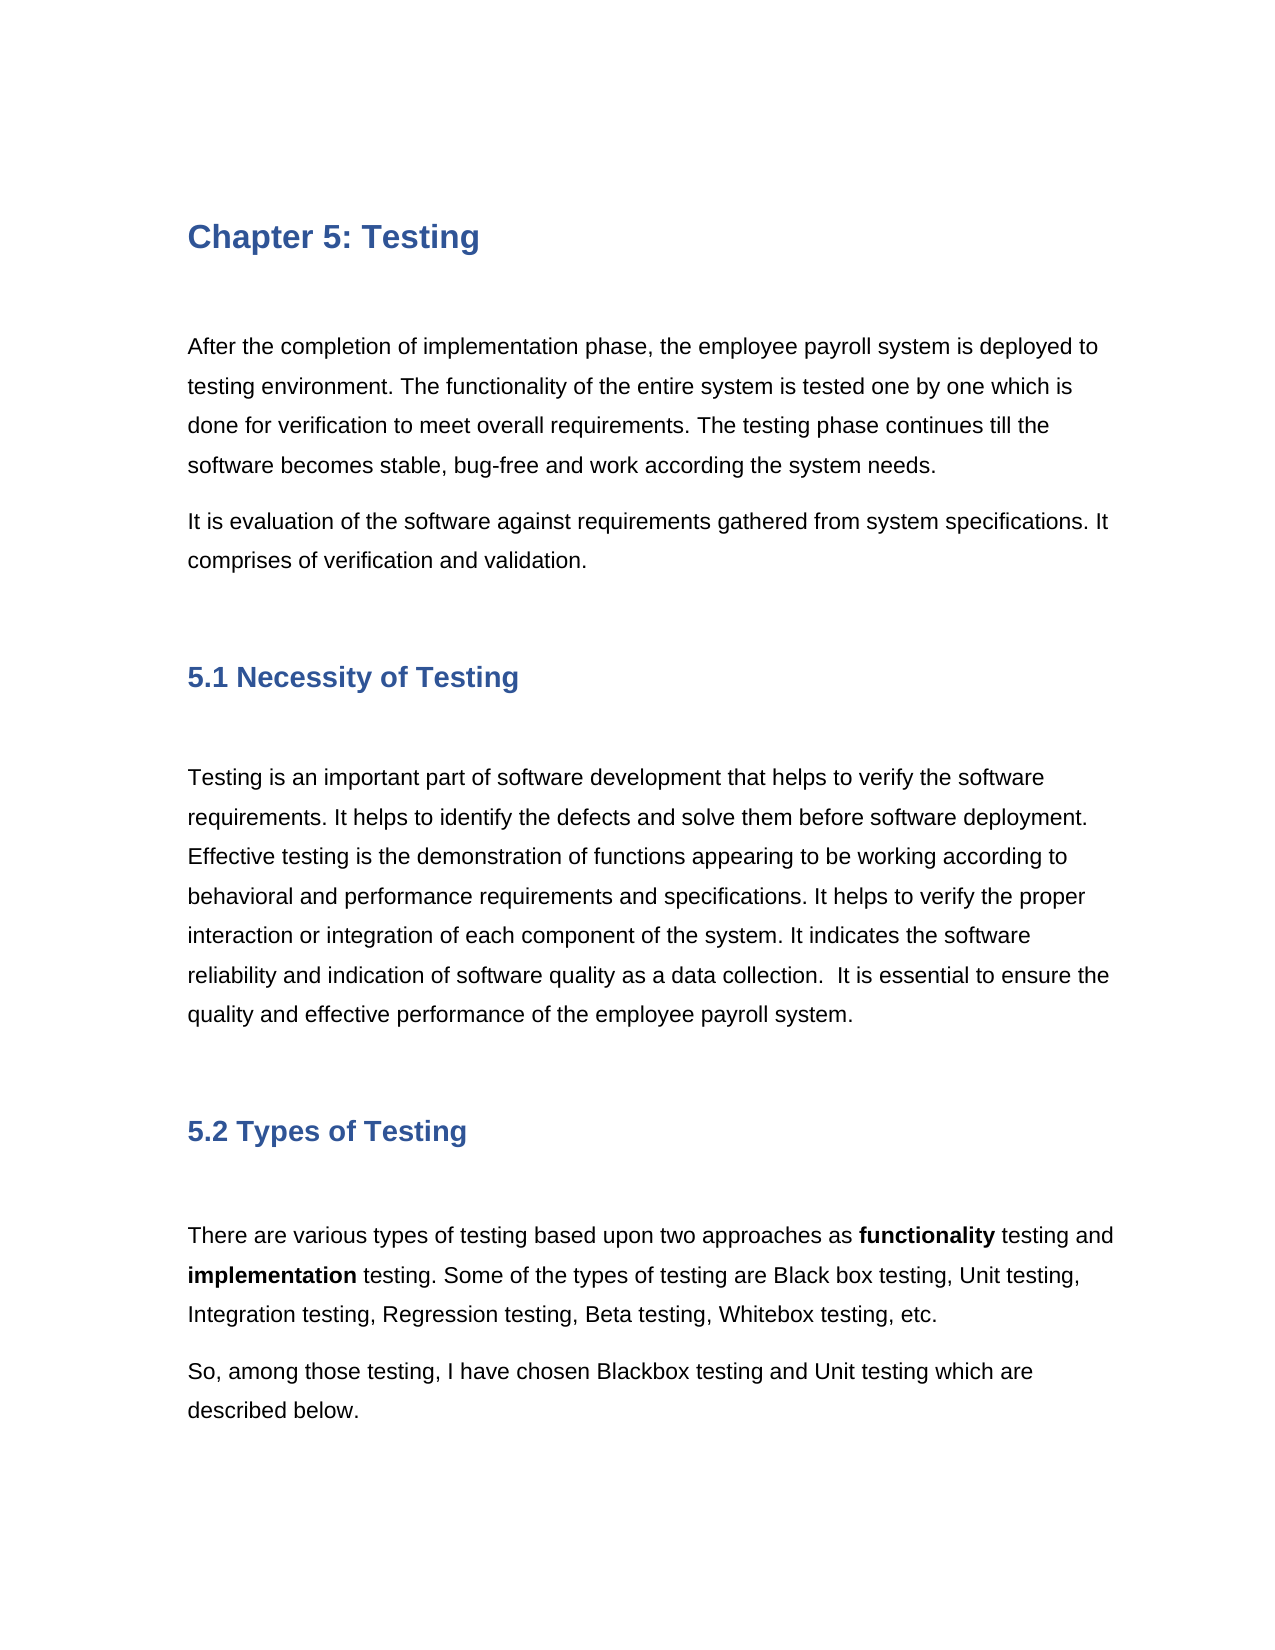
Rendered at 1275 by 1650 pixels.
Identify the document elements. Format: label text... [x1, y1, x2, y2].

text It is evaluation of the software against requirements gathered from system specifications. It comprises of verification and validation. [187, 508, 1125, 574]
text After the completion of implementation phase, the employee payroll system is deployed to testing environment. The functionality of the entire system is tested one by one which is done for verification to meet overall requirements. The testing phase continues till the software becomes stable, bug-free and work according the system needs. [187, 333, 1125, 478]
text Testing is an important part of software development that helps to verify the software requirements. It helps to identify the defects and solve them before software deployment. Effective testing is the demonstration of functions appearing to be working according to behavioral and performance requirements and specifications. It helps to verify the proper interaction or integration of each component of the system. It indicates the software reliability and indication of software quality as a data collection. It is essential to ensure the quality and effective performance of the employee payroll system. [187, 764, 1125, 1028]
subtitle Chapter 5: Testing [187, 217, 1125, 255]
text There are various types of testing based upon two approaches as functionality testing and implementation testing. Some of the types of testing are Black box testing, Unit testing, Integration testing, Regression testing, Beta testing, Whitebox testing, etc. [187, 1222, 1125, 1328]
text So, among those testing, I have chosen Blackbox testing and Unit testing which are described below. [187, 1358, 1125, 1423]
subtitle Necessity of Testing [187, 659, 1125, 693]
subtitle Types of Testing [187, 1113, 1125, 1147]
